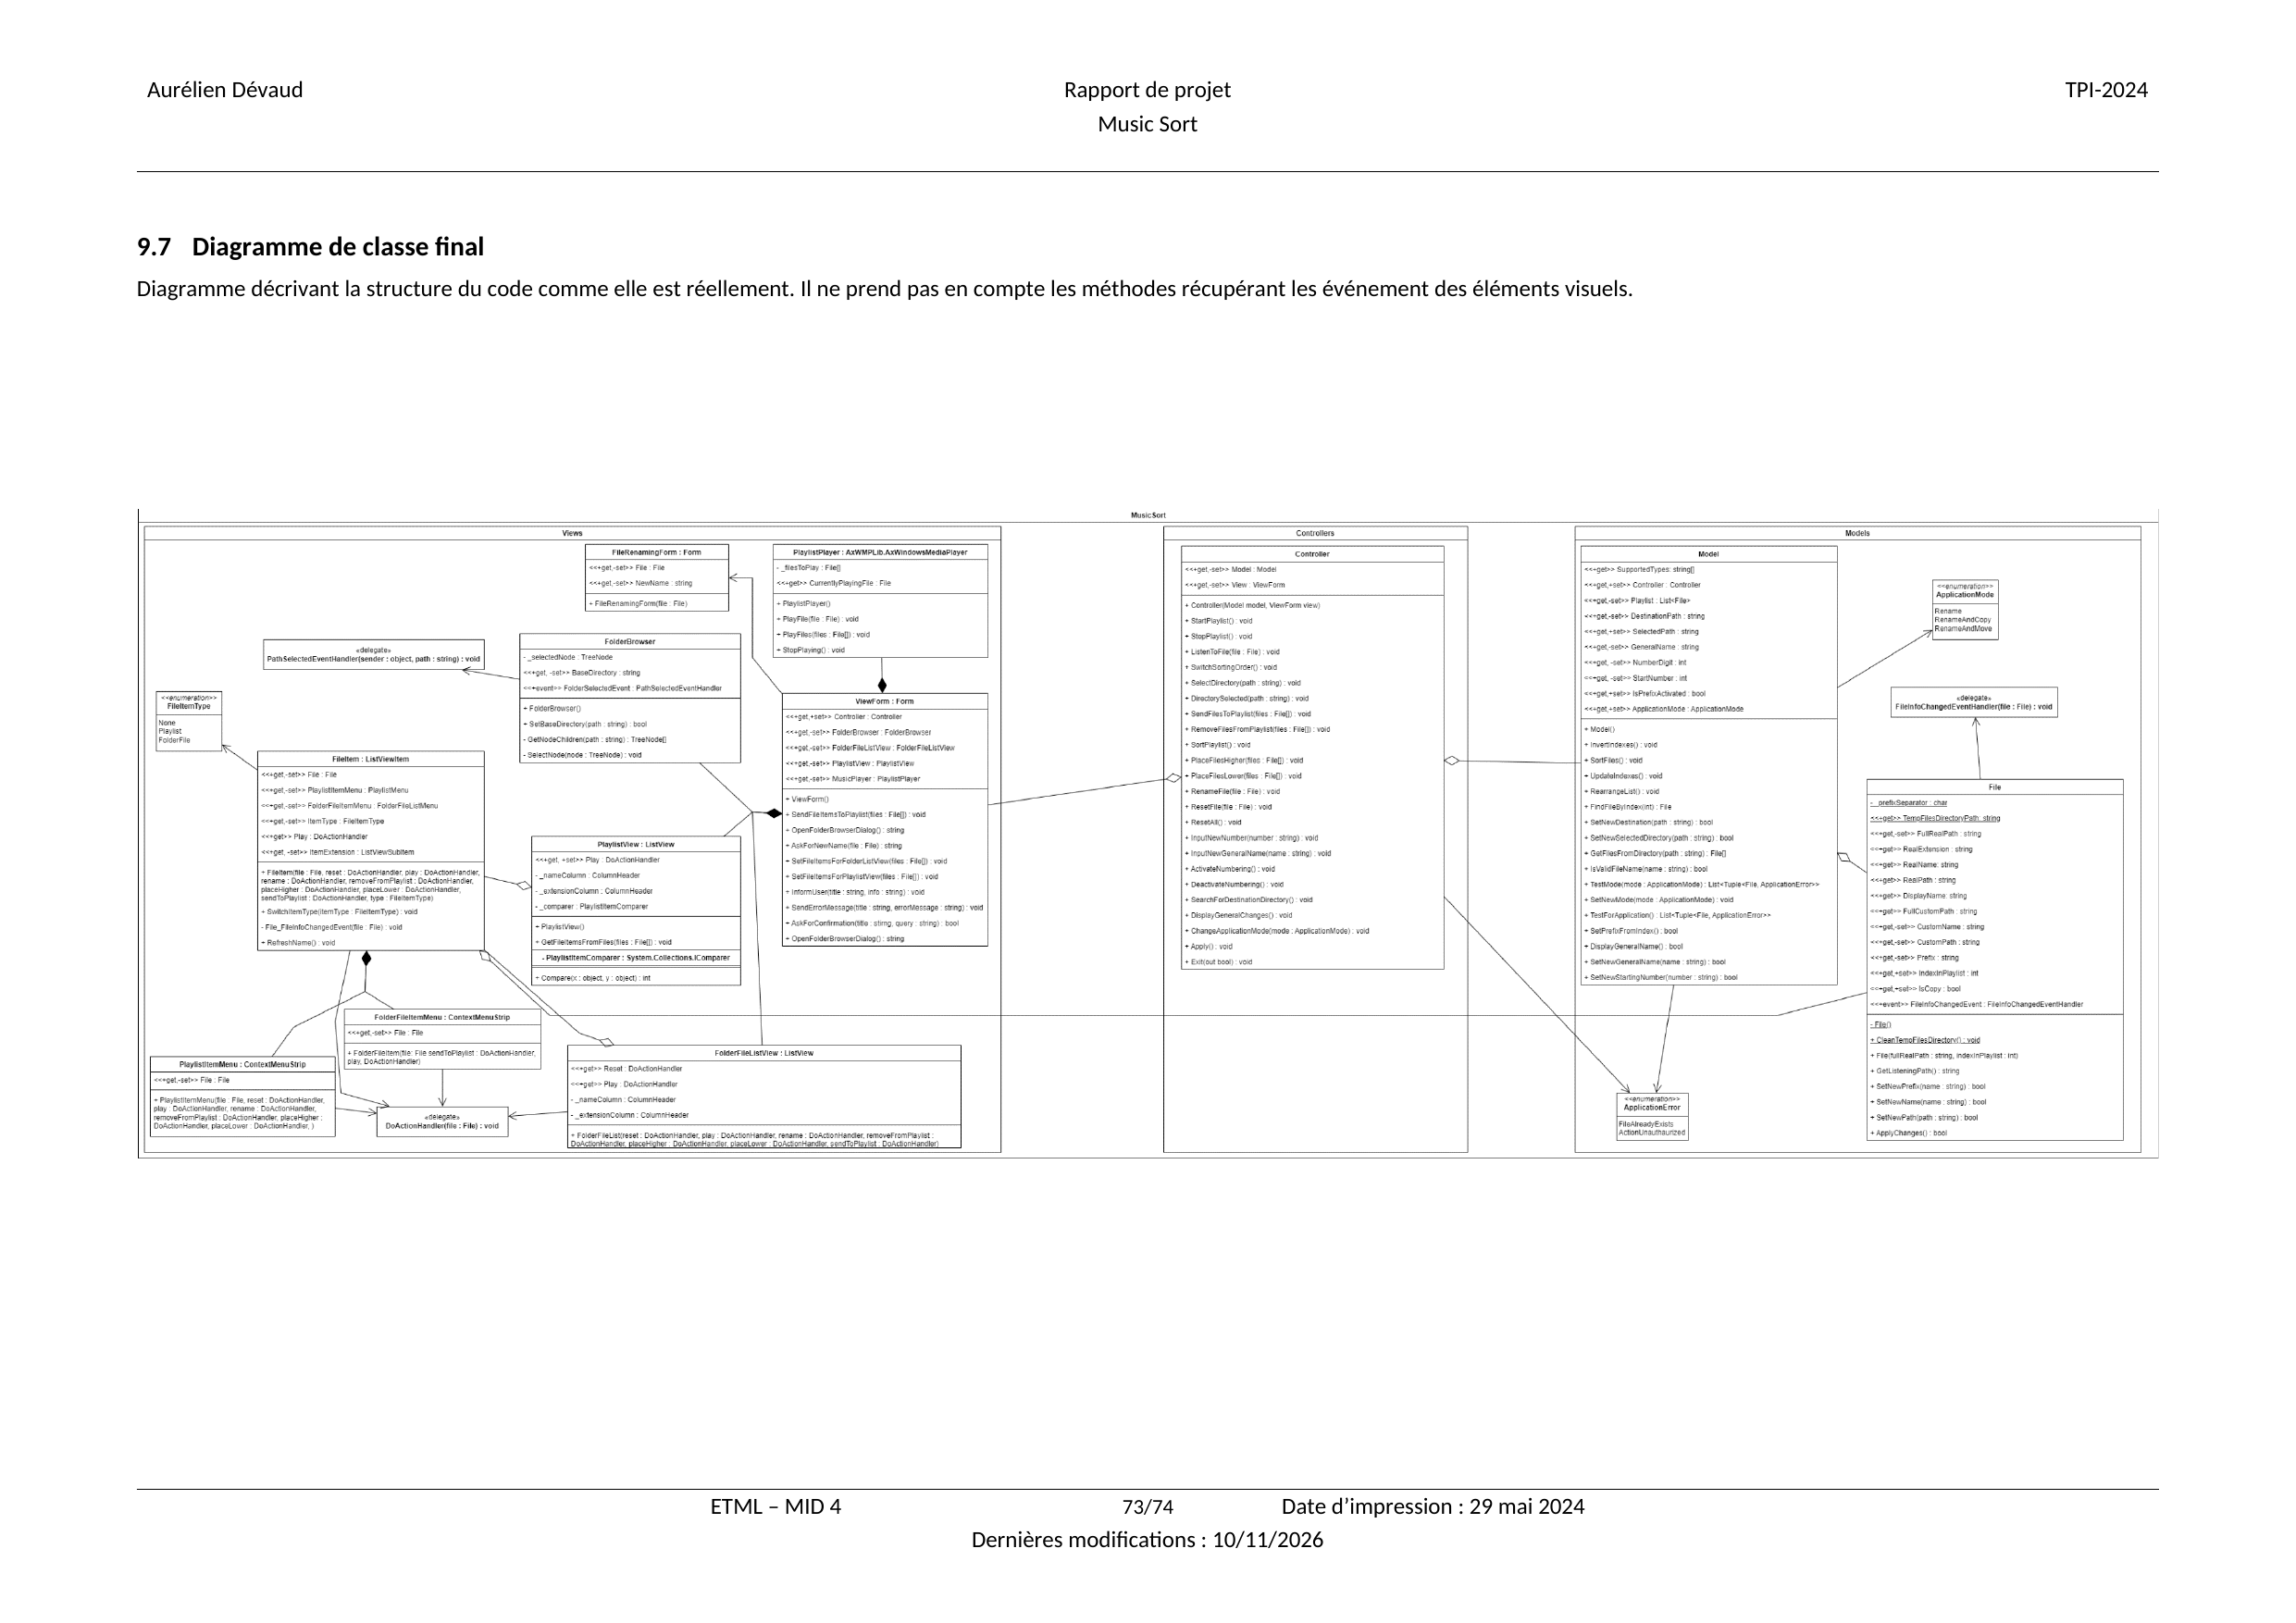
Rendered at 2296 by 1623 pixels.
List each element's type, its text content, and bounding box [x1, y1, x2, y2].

subtitle Diagramme de classe final [137, 229, 2159, 263]
text Diagramme décrivant la structure du code comme elle est réellement. Il ne prend pas en compte les méthodes récupérant les événement des éléments visuels. [137, 274, 2159, 303]
picture [138, 509, 2159, 1158]
